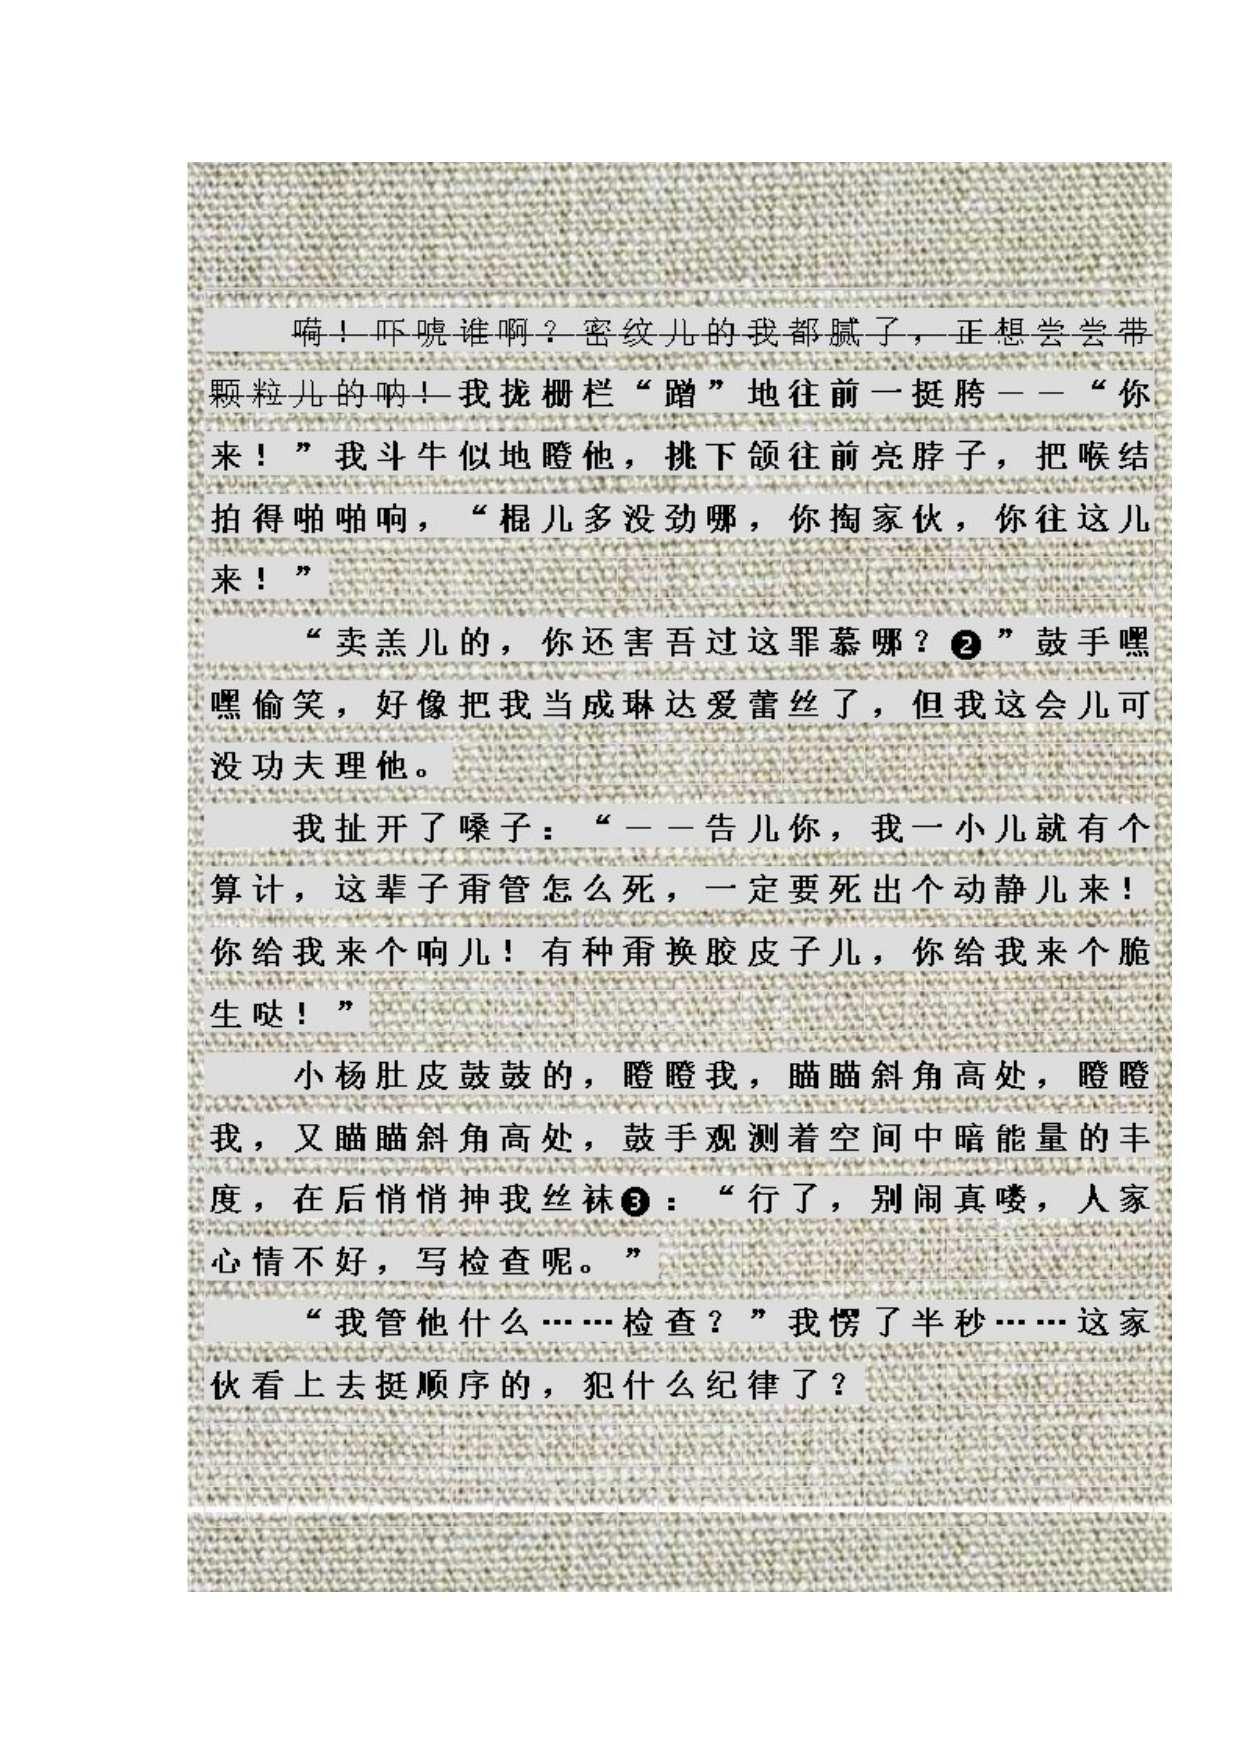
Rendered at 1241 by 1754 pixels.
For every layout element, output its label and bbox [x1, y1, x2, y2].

picture [187, 162, 1172, 1592]
